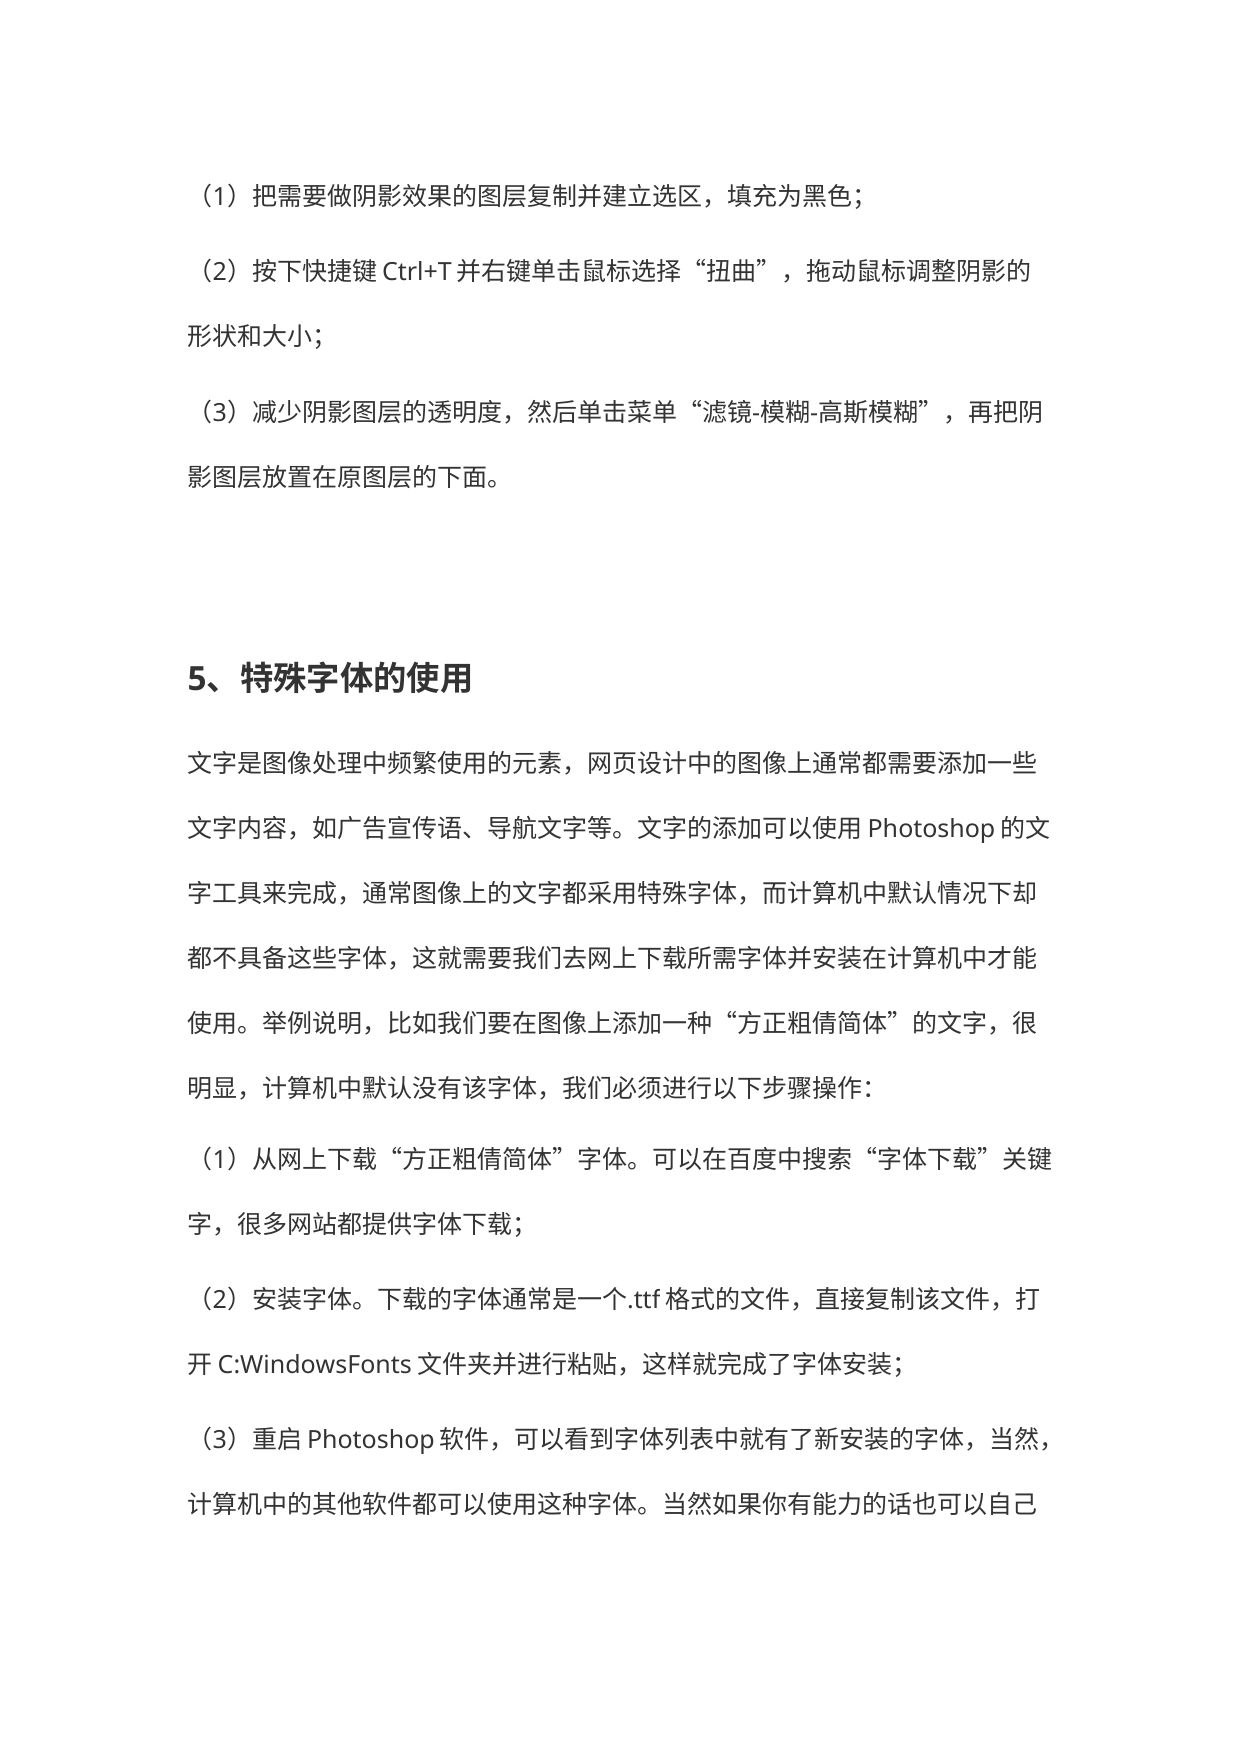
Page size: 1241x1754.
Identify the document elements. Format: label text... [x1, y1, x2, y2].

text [187, 1406, 1053, 1536]
text （1）从网上下载“方正粗倩简体”字体。可以在百度中搜索“字体下载”关键字，很多网站都提供字体下载； [187, 1125, 1053, 1255]
text （1）把需要做阴影效果的图层复制并建立选区，填充为黑色； [187, 162, 1053, 227]
subtitle 5、特殊字体的使用 [187, 644, 1053, 709]
text 文字是图像处理中频繁使用的元素，网页设计中的图像上通常都需要添加一些文字内容，如广告宣传语、导航文字等。文字的添加可以使用Photoshop的文字工具来完成，通常图像上的文字都采用特殊字体，而计算机中默认情况下却都不具备这些字体，这就需要我们去网上下载所需字体并安装在计算机中才能使用。举例说明，比如我们要在图像上添加一种“方正粗倩简体”的文字，很明显，计算机中默认没有该字体，我们必须进行以下步骤操作： [187, 729, 1053, 1119]
text （3）减少阴影图层的透明度，然后单击菜单“滤镜-模糊-高斯模糊”，再把阴影图层放置在原图层的下面。 [187, 378, 1053, 508]
text （2）按下快捷键Ctrl+T并右键单击鼠标选择“扭曲”，拖动鼠标调整阴影的形状和大小； [187, 237, 1053, 367]
text （2）安装字体。下载的字体通常是一个.ttf格式的文件，直接复制该文件，打开C:WindowsFonts文件夹并进行粘贴，这样就完成了字体安装； [187, 1265, 1053, 1395]
